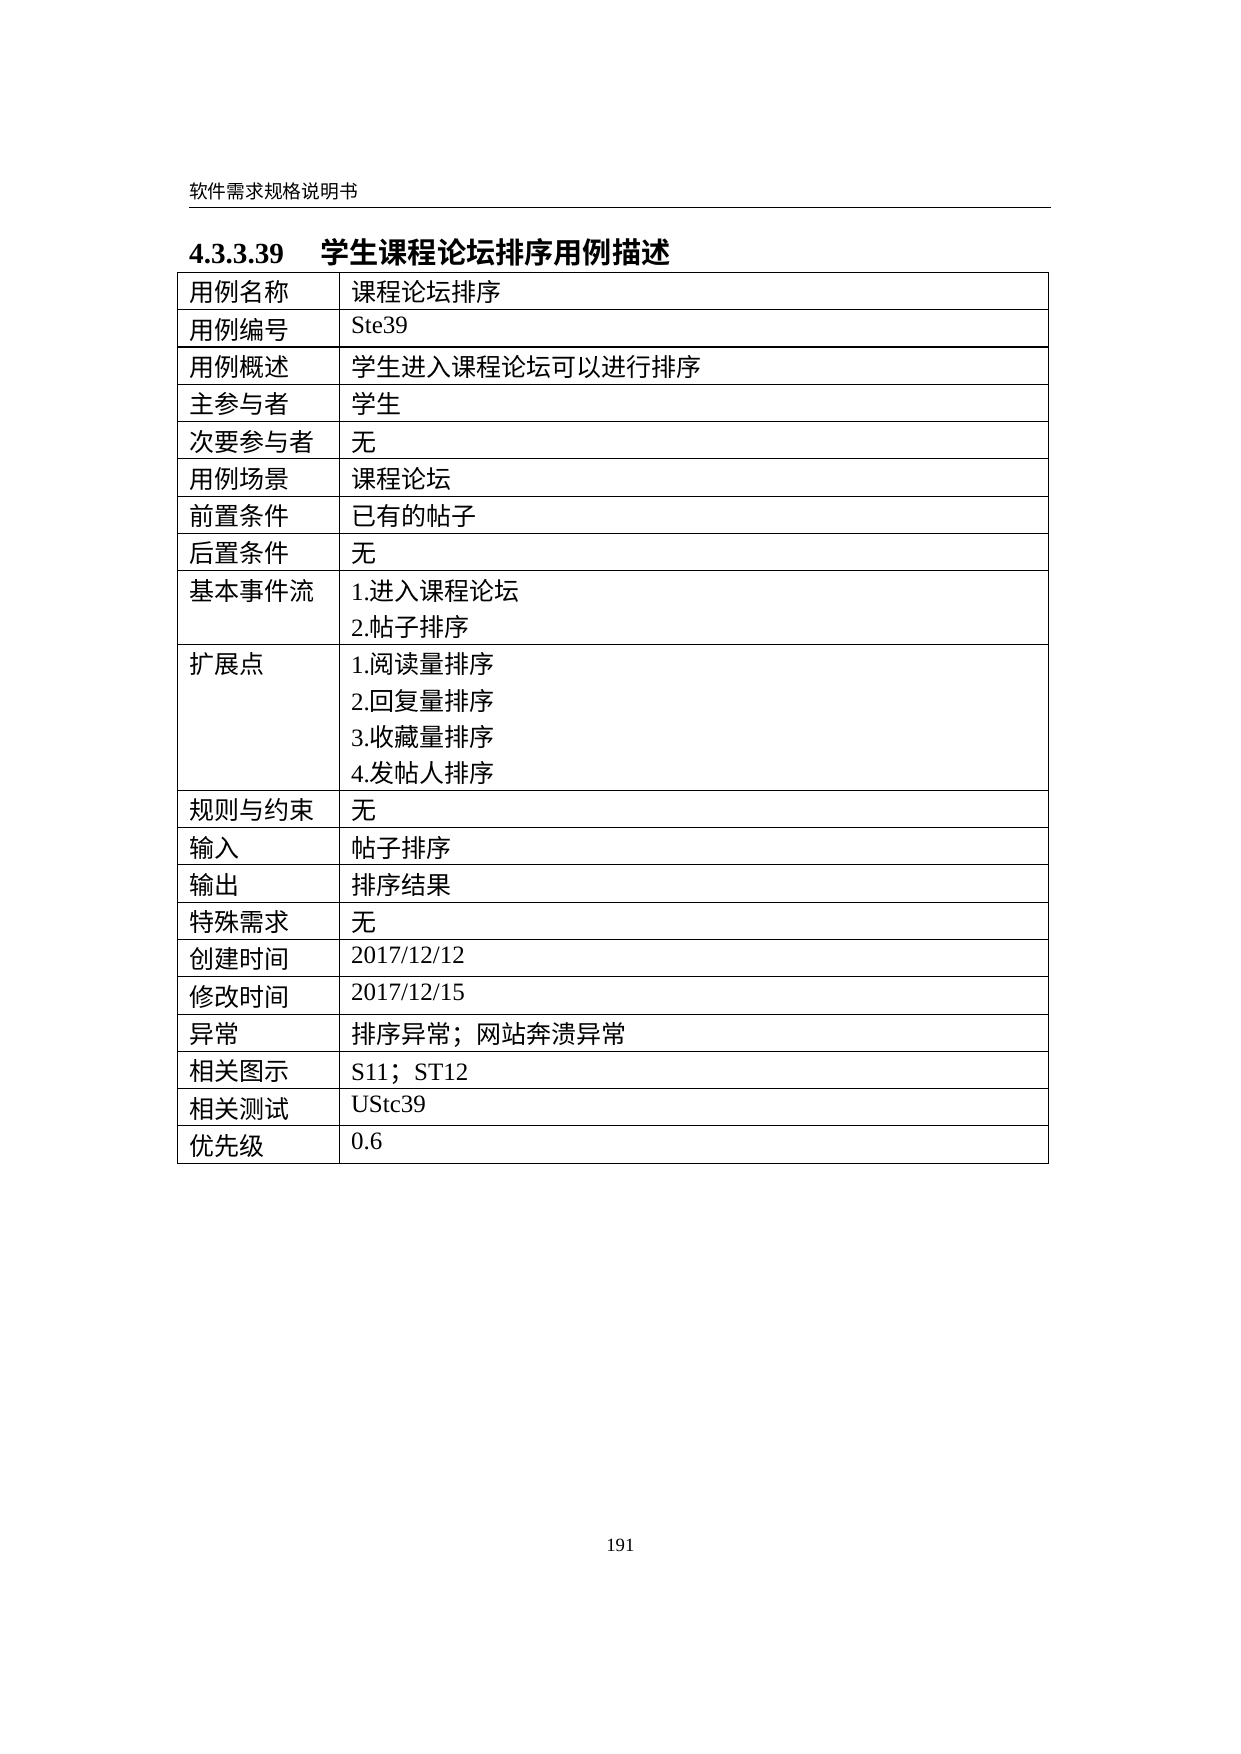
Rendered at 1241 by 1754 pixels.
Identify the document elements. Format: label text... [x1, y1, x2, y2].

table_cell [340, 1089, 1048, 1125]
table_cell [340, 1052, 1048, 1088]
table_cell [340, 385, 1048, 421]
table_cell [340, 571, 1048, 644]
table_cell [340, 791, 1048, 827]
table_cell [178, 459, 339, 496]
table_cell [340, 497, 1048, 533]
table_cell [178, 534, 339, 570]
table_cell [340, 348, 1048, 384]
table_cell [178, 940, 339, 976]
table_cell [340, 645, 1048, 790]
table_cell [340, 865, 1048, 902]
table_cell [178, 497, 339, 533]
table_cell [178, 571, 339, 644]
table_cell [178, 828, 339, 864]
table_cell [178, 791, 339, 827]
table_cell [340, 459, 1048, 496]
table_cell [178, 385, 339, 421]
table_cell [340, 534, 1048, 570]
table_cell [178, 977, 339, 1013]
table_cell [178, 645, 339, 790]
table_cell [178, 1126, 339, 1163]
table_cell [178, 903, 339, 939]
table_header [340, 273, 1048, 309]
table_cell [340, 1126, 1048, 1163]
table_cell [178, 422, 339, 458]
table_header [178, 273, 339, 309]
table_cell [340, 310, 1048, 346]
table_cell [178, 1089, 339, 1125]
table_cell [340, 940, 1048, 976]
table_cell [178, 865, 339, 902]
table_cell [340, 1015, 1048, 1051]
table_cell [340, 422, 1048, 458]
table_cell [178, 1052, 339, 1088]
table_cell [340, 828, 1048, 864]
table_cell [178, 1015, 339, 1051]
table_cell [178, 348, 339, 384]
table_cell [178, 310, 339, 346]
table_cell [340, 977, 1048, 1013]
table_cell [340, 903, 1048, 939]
subtitle 学生课程论坛排序用例描述 [189, 229, 1051, 272]
